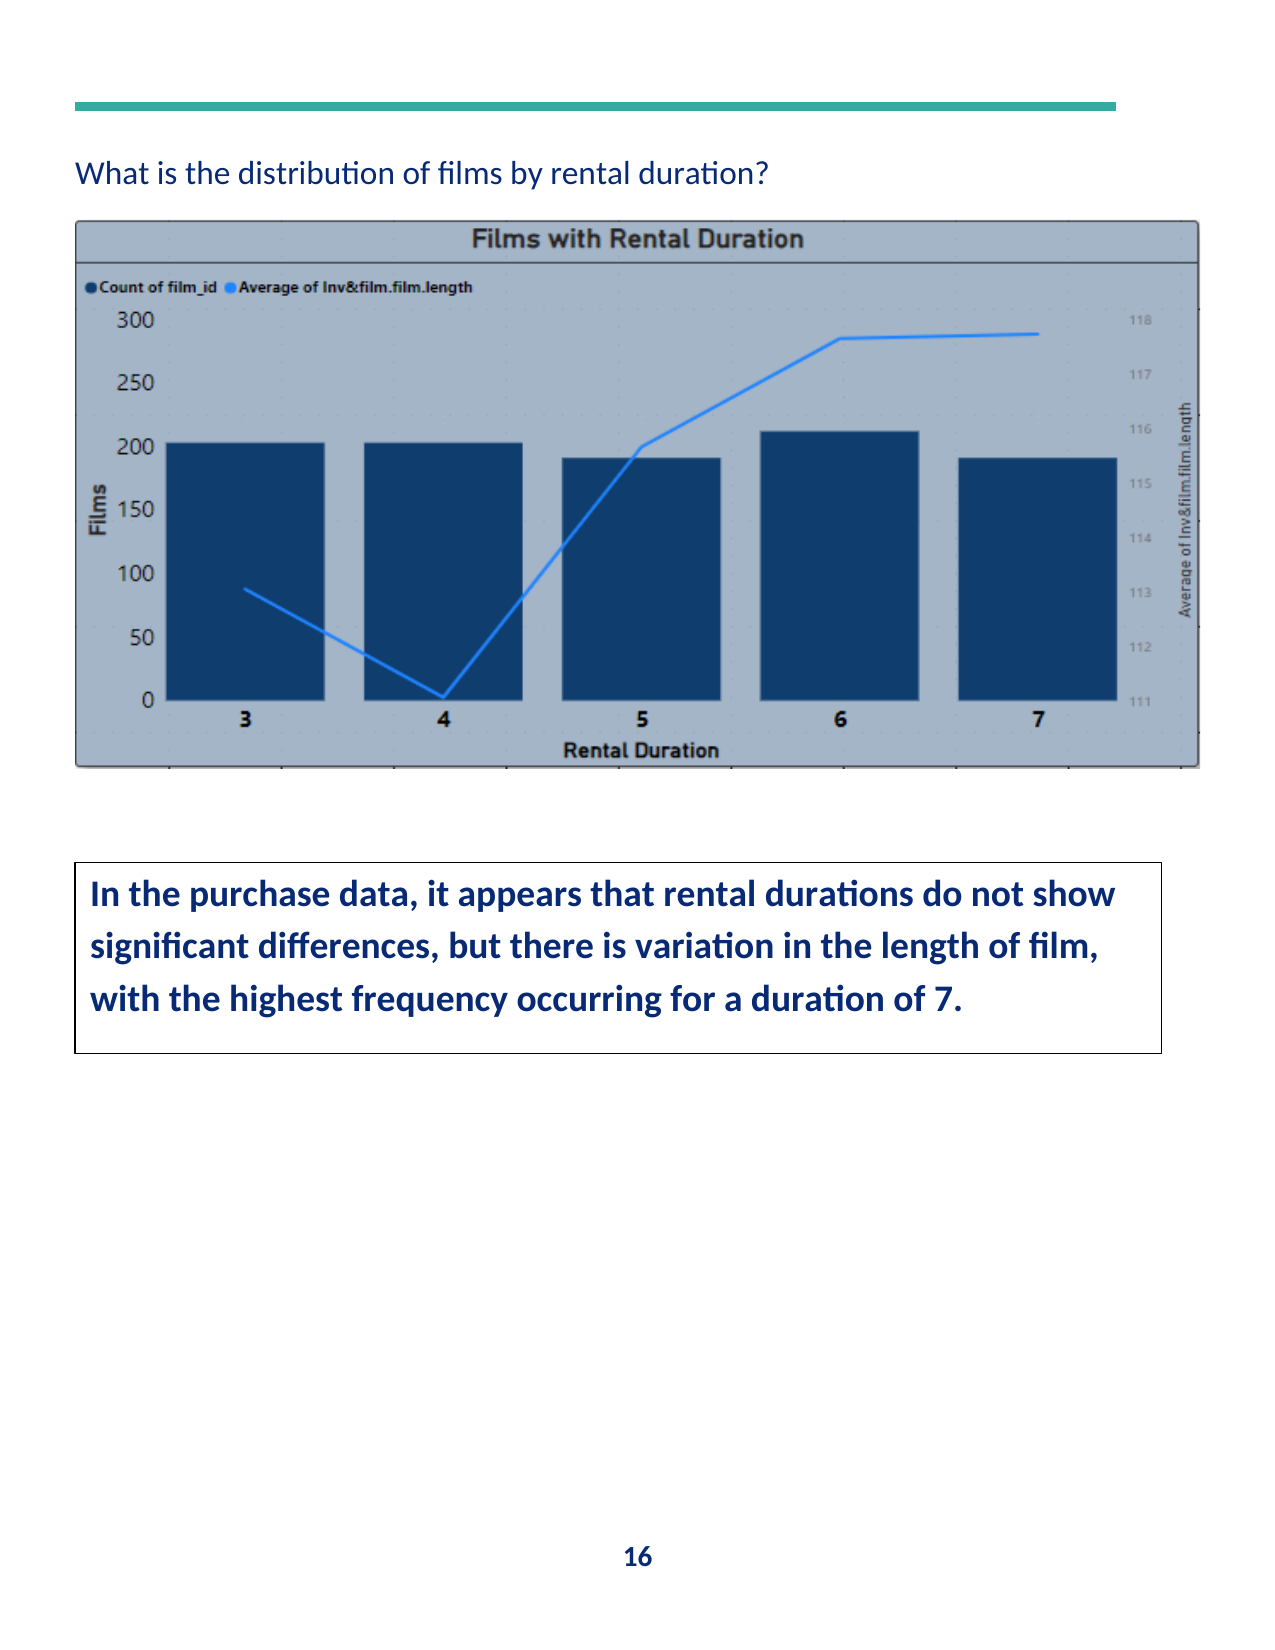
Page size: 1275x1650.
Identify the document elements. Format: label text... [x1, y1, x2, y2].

text What is the distribution of films by rental duration? [75, 152, 1200, 193]
picture [75, 219, 1200, 769]
